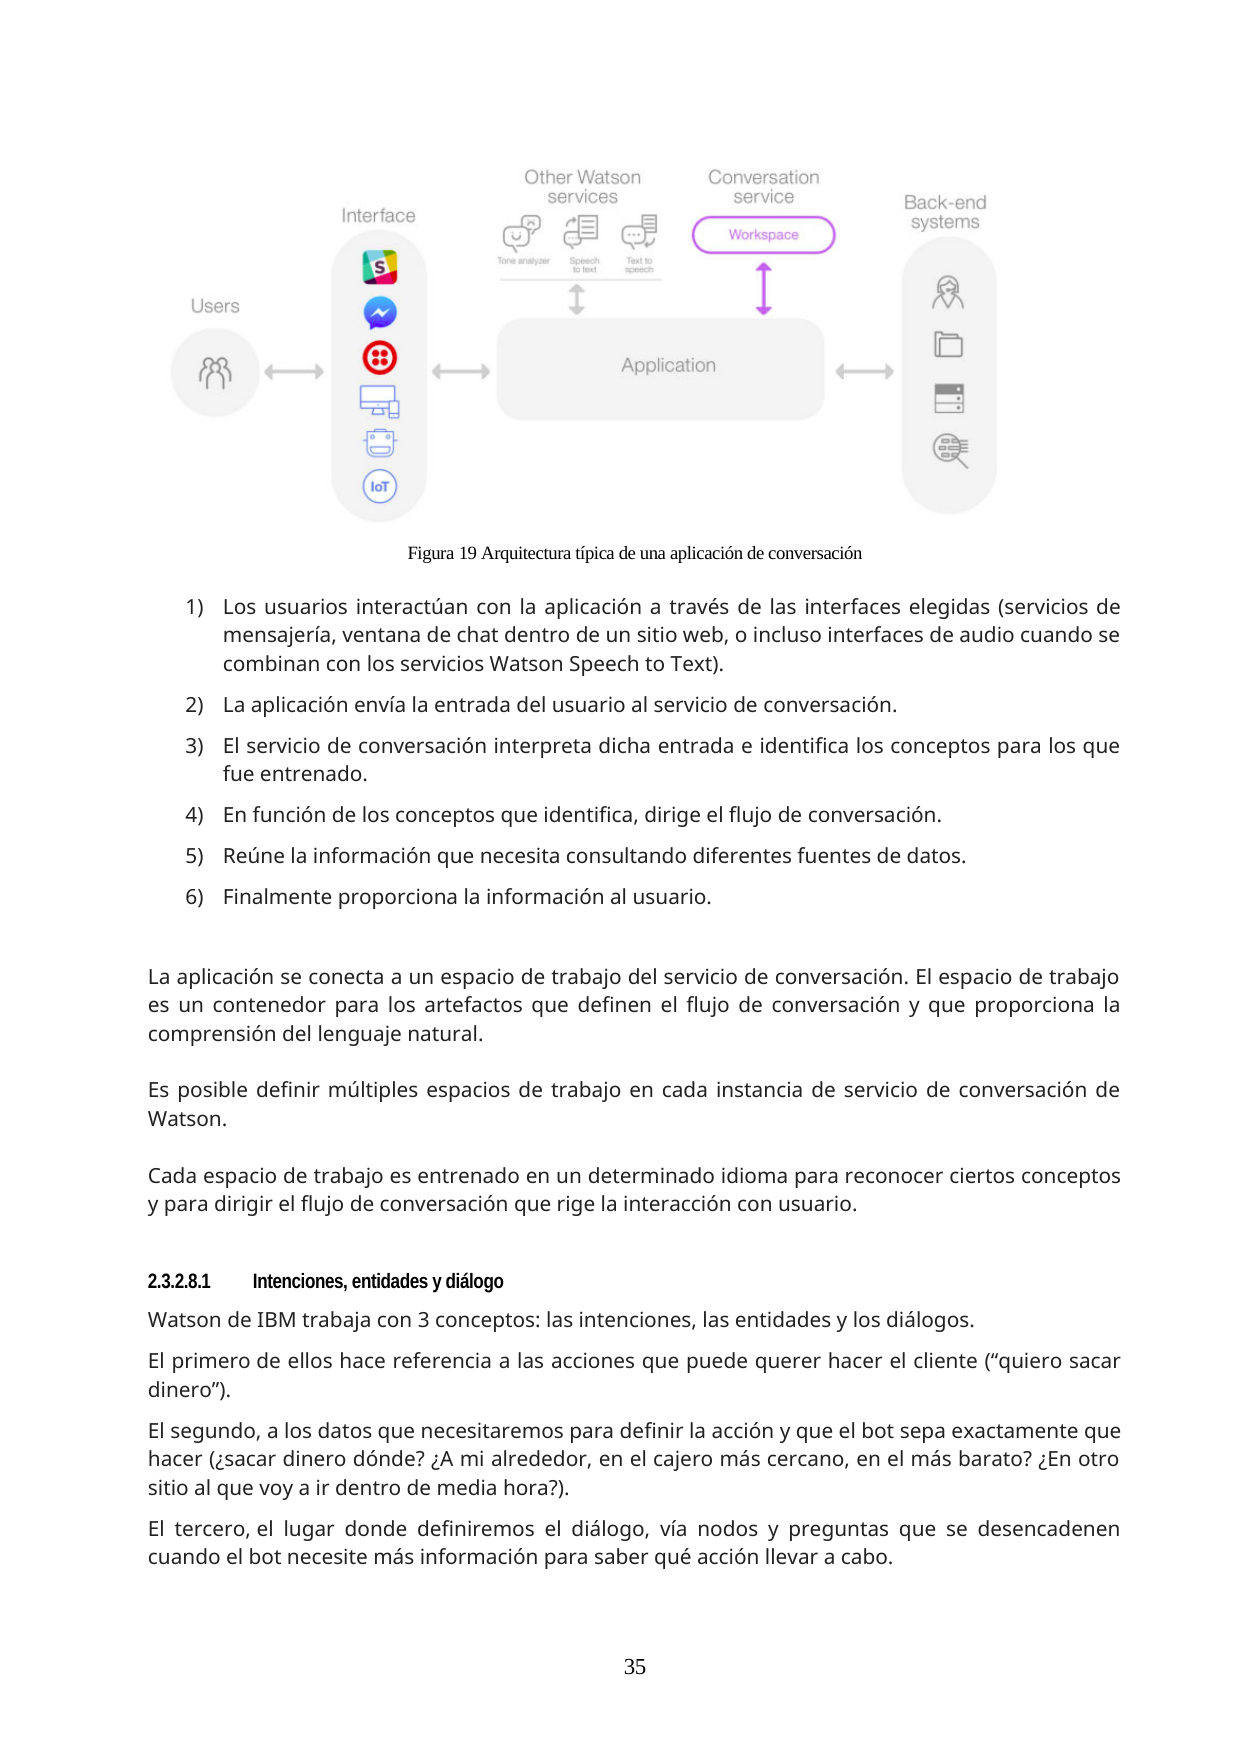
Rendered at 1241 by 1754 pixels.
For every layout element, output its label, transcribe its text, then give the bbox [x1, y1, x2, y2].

text El segundo, a los datos que necesitaremos para definir la acción y que el bot sepa exactamente que hacer (¿sacar dinero dónde? ¿A mi alrededor, en el cajero más cercano, en el más barato? ¿En otro sitio al que voy a ir dentro de media hora?). [148, 1416, 1122, 1501]
list El servicio de conversación interpreta dicha entrada e identifica los conceptos para los que fue entrenado. [185, 731, 1122, 788]
text Watson de IBM trabaja con 3 conceptos: las intenciones, las entidades y los diálogos. [148, 1306, 1122, 1334]
list Reúne la información que necesita consultando diferentes fuentes de datos. [185, 841, 1122, 869]
text La aplicación se conecta a un espacio de trabajo del servicio de conversación. El espacio de trabajo es un contenedor para los artefactos que definen el flujo de conversación y que proporciona la comprensión del lenguaje natural. [148, 962, 1122, 1047]
list La aplicación envía la entrada del usuario al servicio de conversación. [185, 690, 1122, 718]
subtitle Intenciones, entidades y diálogo [148, 1269, 1122, 1293]
text El primero de ellos hace referencia a las acciones que puede querer hacer el cliente (“quiero sacar dinero”). [148, 1347, 1122, 1403]
list Los usuarios interactúan con la aplicación a través de las interfaces elegidas (servicios de mensajería, ventana de chat dentro de un sitio web, o incluso interfaces de audio cuando se combinan con los servicios Watson Speech to Text). [185, 592, 1122, 677]
text El tercero, el lugar donde definiremos el diálogo, vía nodos y preguntas que se desencadenen cuando el bot necesite más información para saber qué acción llevar a cabo. [148, 1514, 1122, 1571]
text Cada espacio de trabajo es entrenado en un determinado idioma para reconocer ciertos conceptos y para dirigir el flujo de conversación que rige la interacción con usuario. [148, 1161, 1122, 1218]
list En función de los conceptos que identifica, dirige el flujo de conversación. [185, 800, 1122, 829]
list Finalmente proporciona la información al usuario. [185, 882, 1122, 911]
text Es posible definir múltiples espacios de trabajo en cada instancia de servicio de conversación de Watson. [148, 1076, 1122, 1132]
